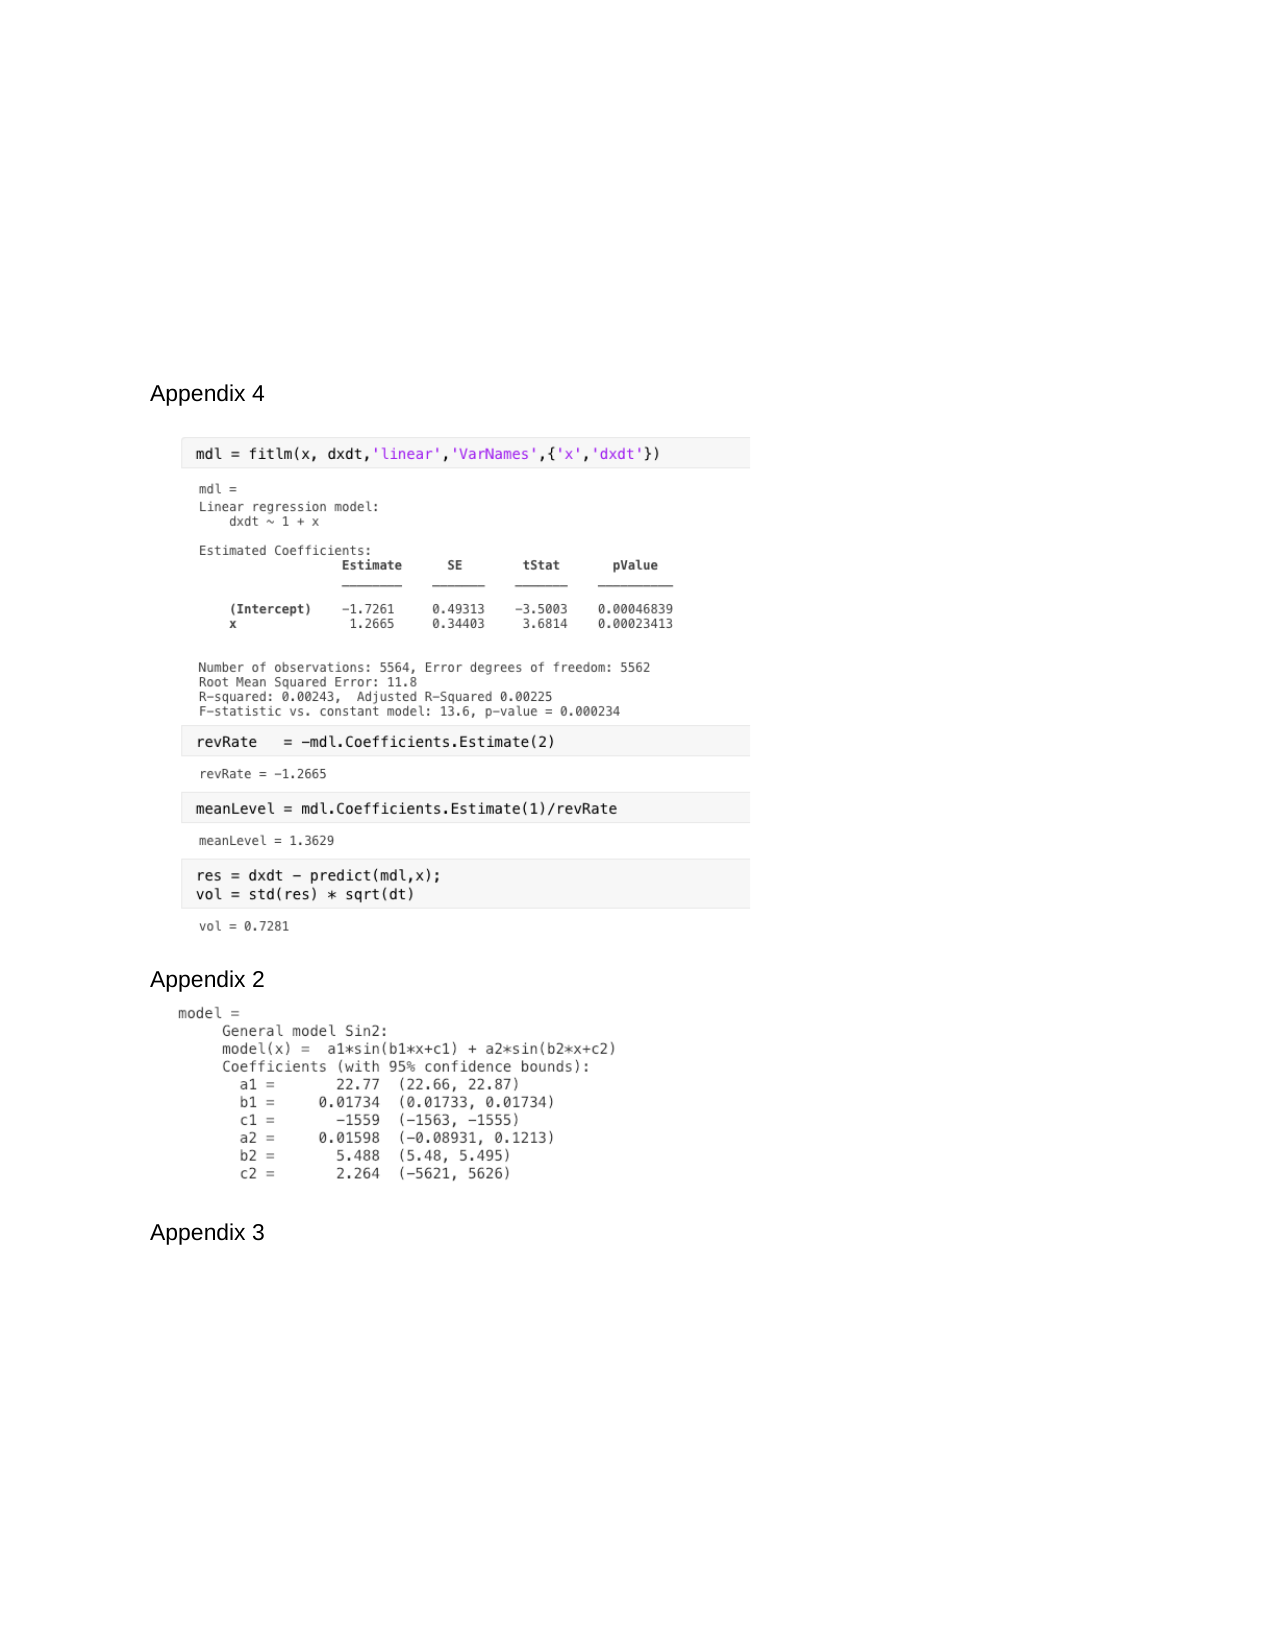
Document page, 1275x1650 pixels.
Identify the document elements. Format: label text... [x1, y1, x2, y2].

text Appendix 4 [150, 380, 1125, 406]
text Appendix 2 [150, 966, 1125, 992]
picture [150, 435, 750, 940]
text Appendix 3 [150, 1219, 1125, 1245]
picture [150, 992, 650, 1190]
